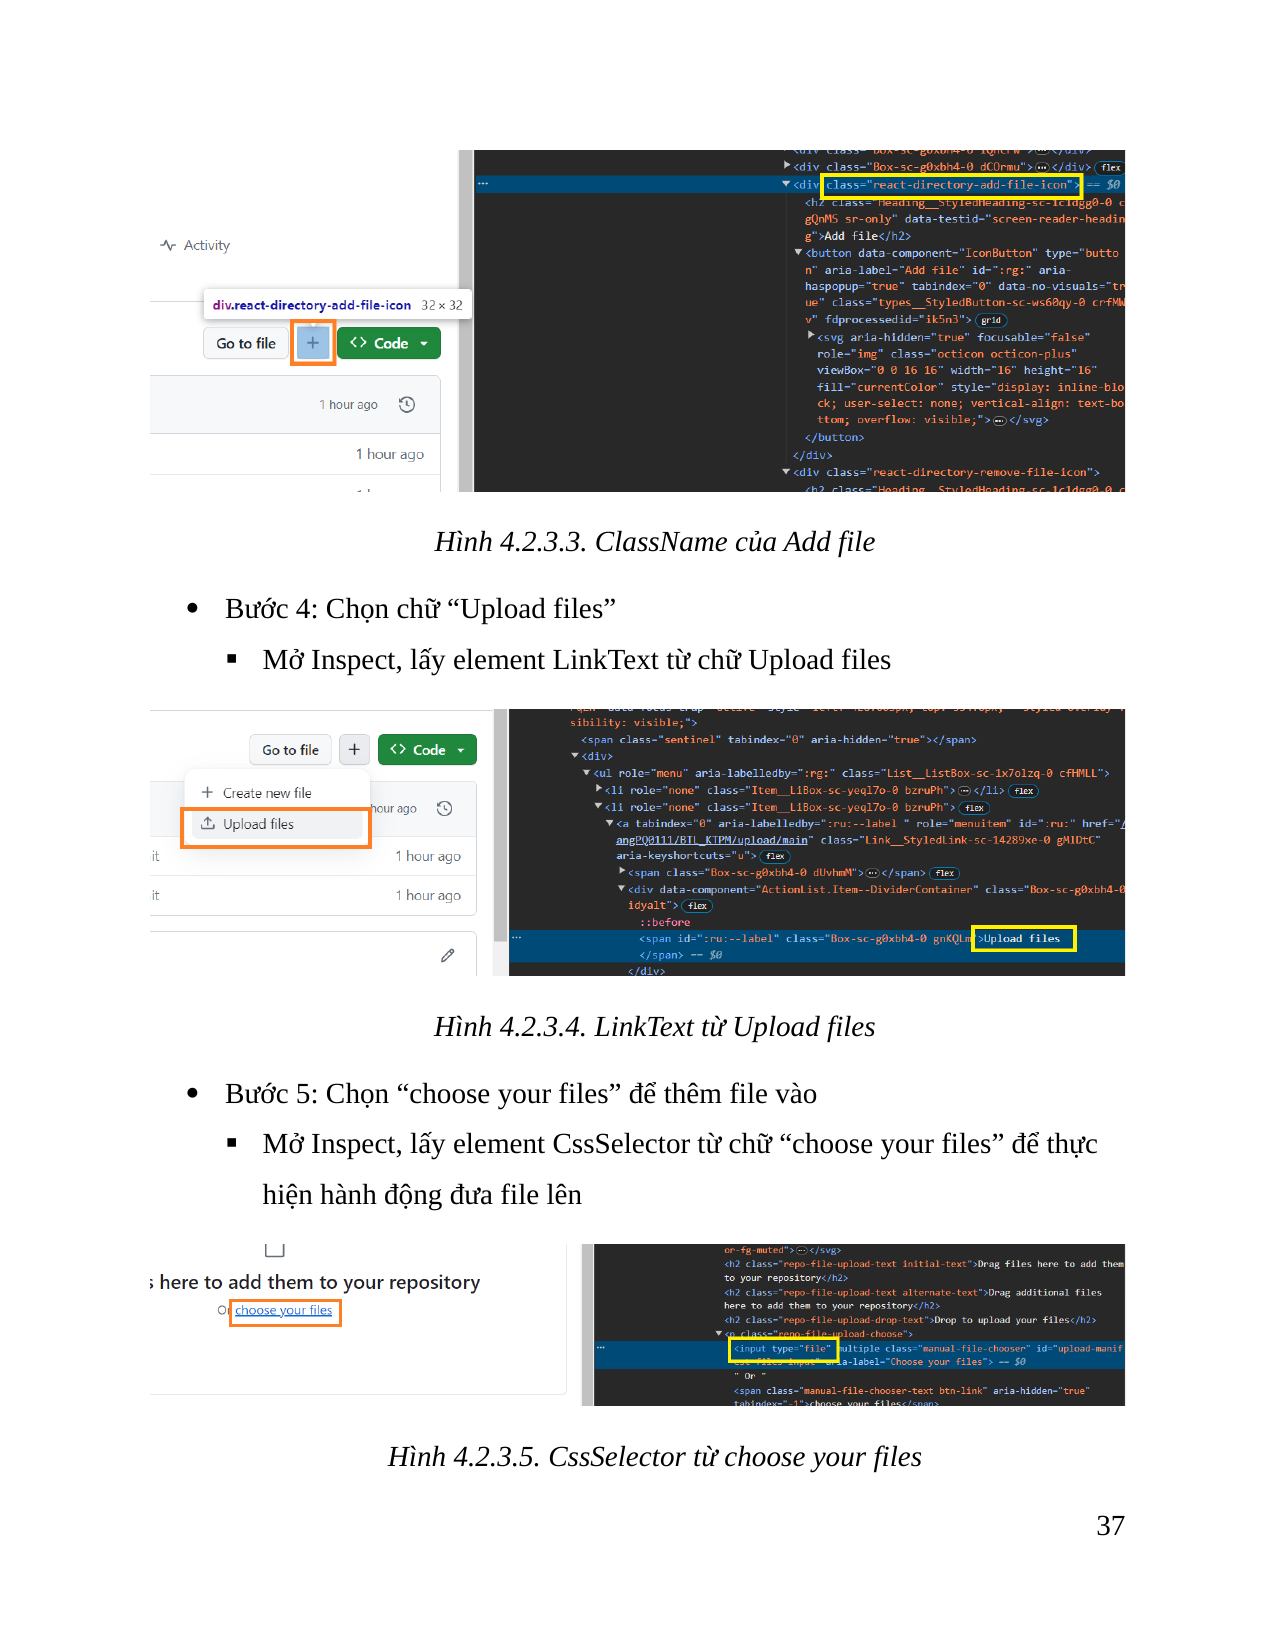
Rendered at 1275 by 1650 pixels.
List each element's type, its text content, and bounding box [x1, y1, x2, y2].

text Hình 4.2.3.5. CssSelector từ choose your files [187, 1439, 1125, 1472]
text Hình 4.2.3.3. ClassName của Add file [187, 524, 1125, 558]
picture [150, 1244, 1125, 1406]
list Bước 5: Chọn “choose your files” để thêm file vào [187, 1076, 1125, 1110]
list Mở Inspect, lấy element LinkText từ chữ Upload files [225, 642, 1125, 676]
picture [150, 709, 1125, 976]
text Hình 4.2.3.4. LinkText từ Upload files [187, 1009, 1125, 1043]
list Bước 4: Chọn chữ “Upload files” [187, 592, 1125, 625]
picture [150, 150, 1125, 492]
list Mở Inspect, lấy element CssSelector từ chữ “choose your files” để thực hiện hành động đưa file lên [225, 1127, 1125, 1211]
